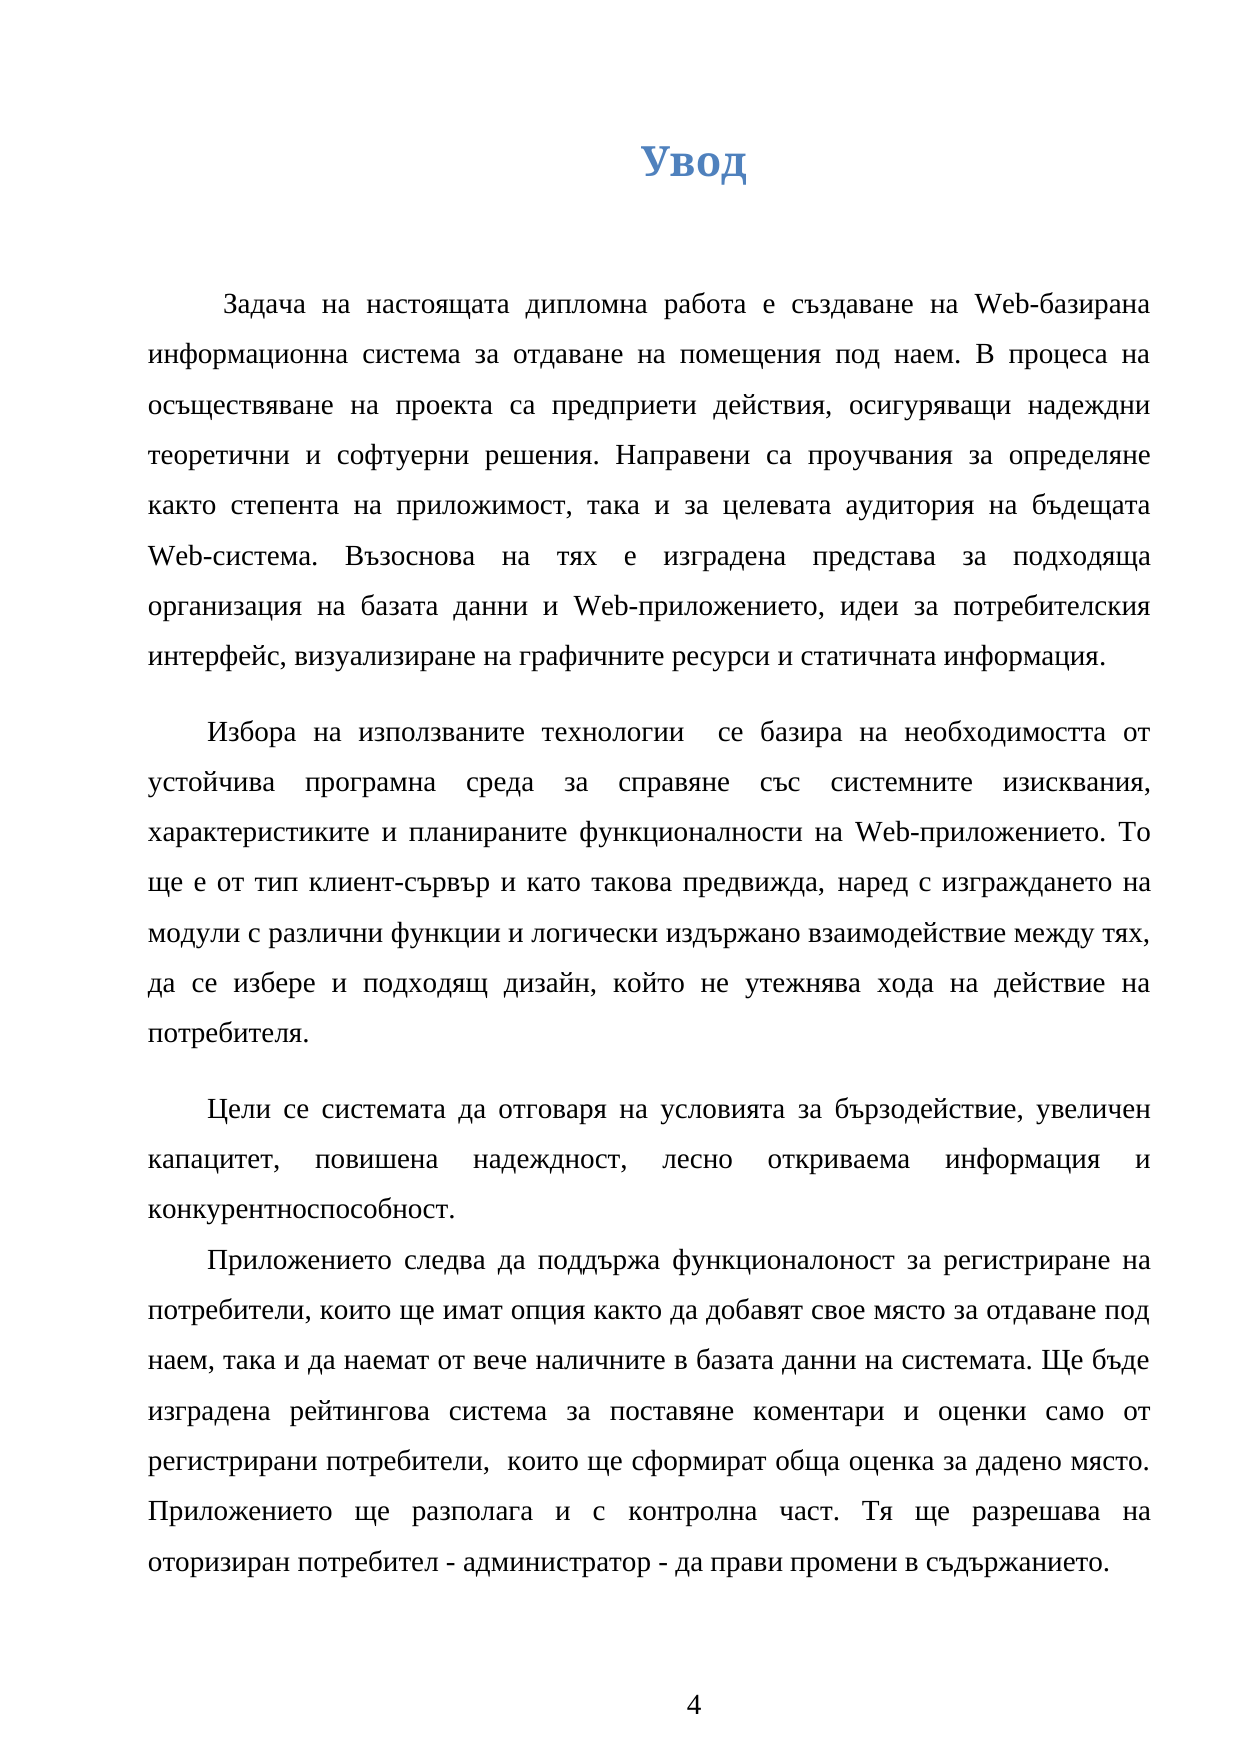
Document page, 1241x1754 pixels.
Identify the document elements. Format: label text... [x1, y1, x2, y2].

text Приложението следва да поддържа функционалоност за регистриране на потребители, които ще имат опция както да добавят свое място за отдаване под наем, така и да наемат от вече наличните в базата данни на системата. Ще бъде изградена рейтингова система за поставяне коментари и оценки само от регистрирани потребители, които ще сформират обща оценка за дадено място. Приложението ще разполага и с контролна част. Тя ще разрешава на оторизиран потребител - администратор - да прави промени в съдържанието. [148, 1242, 1152, 1577]
subtitle Увод [148, 139, 1152, 187]
text Избора на използваните технологии се базира на необходимостта от устойчива програмна среда за справяне със системните изисквания, характеристиките и планираните функционалности на Web-приложението. То ще е от тип клиент-сървър и като такова предвижда, наред с изграждането на модули с различни функции и логически издържано взаимодействие между тях, да се избере и подходящ дизайн, който не утежнява хода на действие на потребителя. [148, 714, 1152, 1049]
text Цели се системата да отговаря на условията за бързодействие, увеличен капацитет, повишена надеждност, лесно откриваема информация и конкурентноспособност. [148, 1091, 1152, 1225]
text Задача на настоящата дипломна работа е създаване на Web-базирана информационна система за отдаване на помещения под наем. В процеса на осъществяване на проекта са предприети действия, осигуряващи надеждни теоретични и софтуерни решения. Направени са проучвания за определяне както степента на приложимост, така и за целевата аудитория на бъдещата Web-система. Възоснова на тях е изградена представа за подходяща организация на базата данни и Web-приложението, идеи за потребителския интерфейс, визуализиране на графичните ресурси и статичната информация. [148, 286, 1152, 672]
